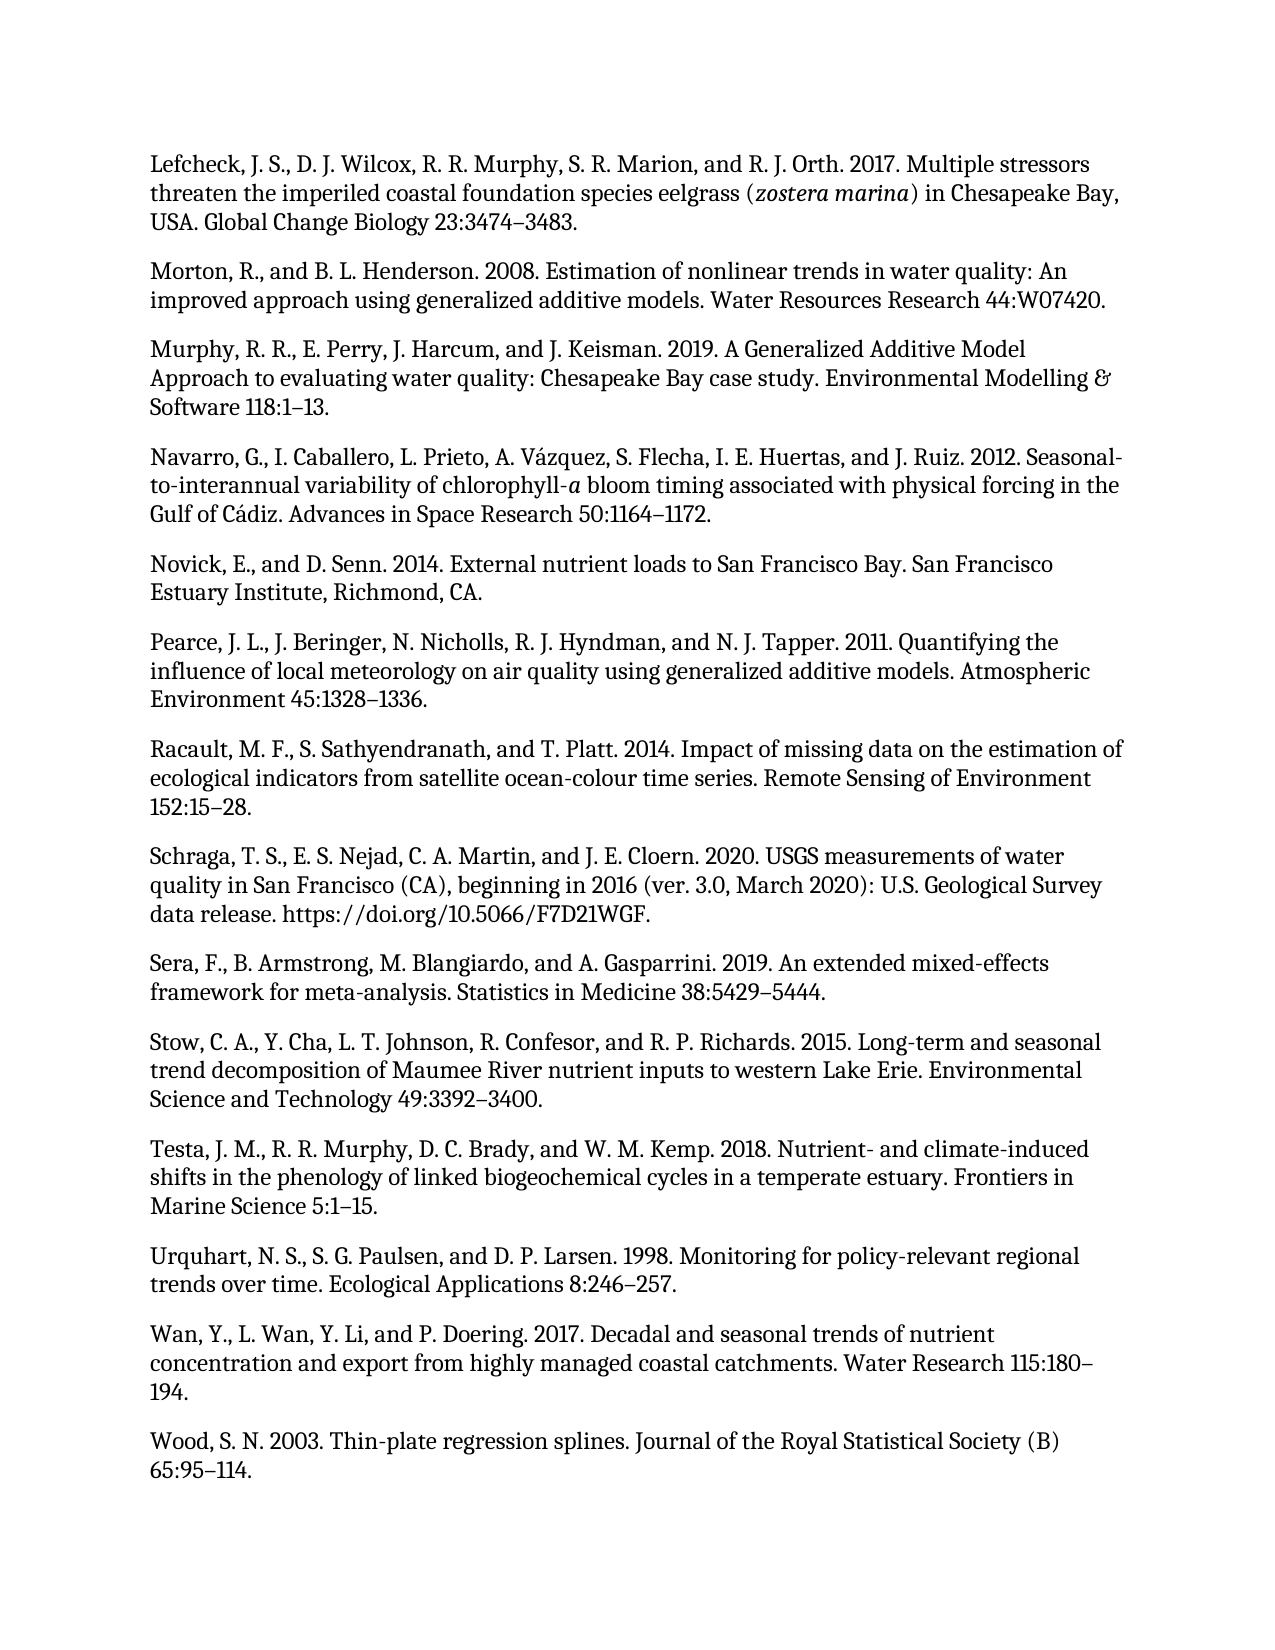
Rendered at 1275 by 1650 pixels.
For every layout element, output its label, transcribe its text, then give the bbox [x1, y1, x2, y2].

text Murphy, R. R., E. Perry, J. Harcum, and J. Keisman. 2019. A Generalized Additive Model Approach to evaluating water quality: Chesapeake Bay case study. Environmental Modelling & Software 118:1–13. [150, 335, 1125, 422]
text Wan, Y., L. Wan, Y. Li, and P. Doering. 2017. Decadal and seasonal trends of nutrient concentration and export from highly managed coastal catchments. Water Research 115:180–194. [150, 1320, 1125, 1406]
text Wood, S. N. 2003. Thin-plate regression splines. Journal of the Royal Statistical Society (B) 65:95–114. [150, 1427, 1125, 1484]
text Novick, E., and D. Senn. 2014. External nutrient loads to San Francisco Bay. San Francisco Estuary Institute, Richmond, CA. [150, 549, 1125, 607]
text Pearce, J. L., J. Beringer, N. Nicholls, R. J. Hyndman, and N. J. Tapper. 2011. Quantifying the influence of local meteorology on air quality using generalized additive models. Atmospheric Environment 45:1328–1336. [150, 628, 1125, 714]
text Sera, F., B. Armstrong, M. Blangiardo, and A. Gasparrini. 2019. An extended mixed-effects framework for meta-analysis. Statistics in Medicine 38:5429–5444. [150, 949, 1125, 1007]
text Stow, C. A., Y. Cha, L. T. Johnson, R. Confesor, and R. P. Richards. 2015. Long-term and seasonal trend decomposition of Maumee River nutrient inputs to western Lake Erie. Environmental Science and Technology 49:3392–3400. [150, 1027, 1125, 1114]
text Racault, M. F., S. Sathyendranath, and T. Platt. 2014. Impact of missing data on the estimation of ecological indicators from satellite ocean-colour time series. Remote Sensing of Environment 152:15–28. [150, 735, 1125, 821]
text Lefcheck, J. S., D. J. Wilcox, R. R. Murphy, S. R. Marion, and R. J. Orth. 2017. Multiple stressors threaten the imperiled coastal foundation species eelgrass (zostera marina) in Chesapeake Bay, USA. Global Change Biology 23:3474–3483. [150, 150, 1125, 236]
text Morton, R., and B. L. Henderson. 2008. Estimation of nonlinear trends in water quality: An improved approach using generalized additive models. Water Resources Research 44:W07420. [150, 257, 1125, 314]
text Urquhart, N. S., S. G. Paulsen, and D. P. Larsen. 1998. Monitoring for policy-relevant regional trends over time. Ecological Applications 8:246–257. [150, 1242, 1125, 1299]
text Testa, J. M., R. R. Murphy, D. C. Brady, and W. M. Kemp. 2018. Nutrient- and climate-induced shifts in the phenology of linked biogeochemical cycles in a temperate estuary. Frontiers in Marine Science 5:1–15. [150, 1134, 1125, 1221]
text Navarro, G., I. Caballero, L. Prieto, A. Vázquez, S. Flecha, I. E. Huertas, and J. Ruiz. 2012. Seasonal-to-interannual variability of chlorophyll-a bloom timing associated with physical forcing in the Gulf of Cádiz. Advances in Space Research 50:1164–1172. [150, 442, 1125, 529]
text Schraga, T. S., E. S. Nejad, C. A. Martin, and J. E. Cloern. 2020. USGS measurements of water quality in San Francisco (CA), beginning in 2016 (ver. 3.0, March 2020): U.S. Geological Survey data release. https://doi.org/10.5066/F7D21WGF. [150, 842, 1125, 928]
